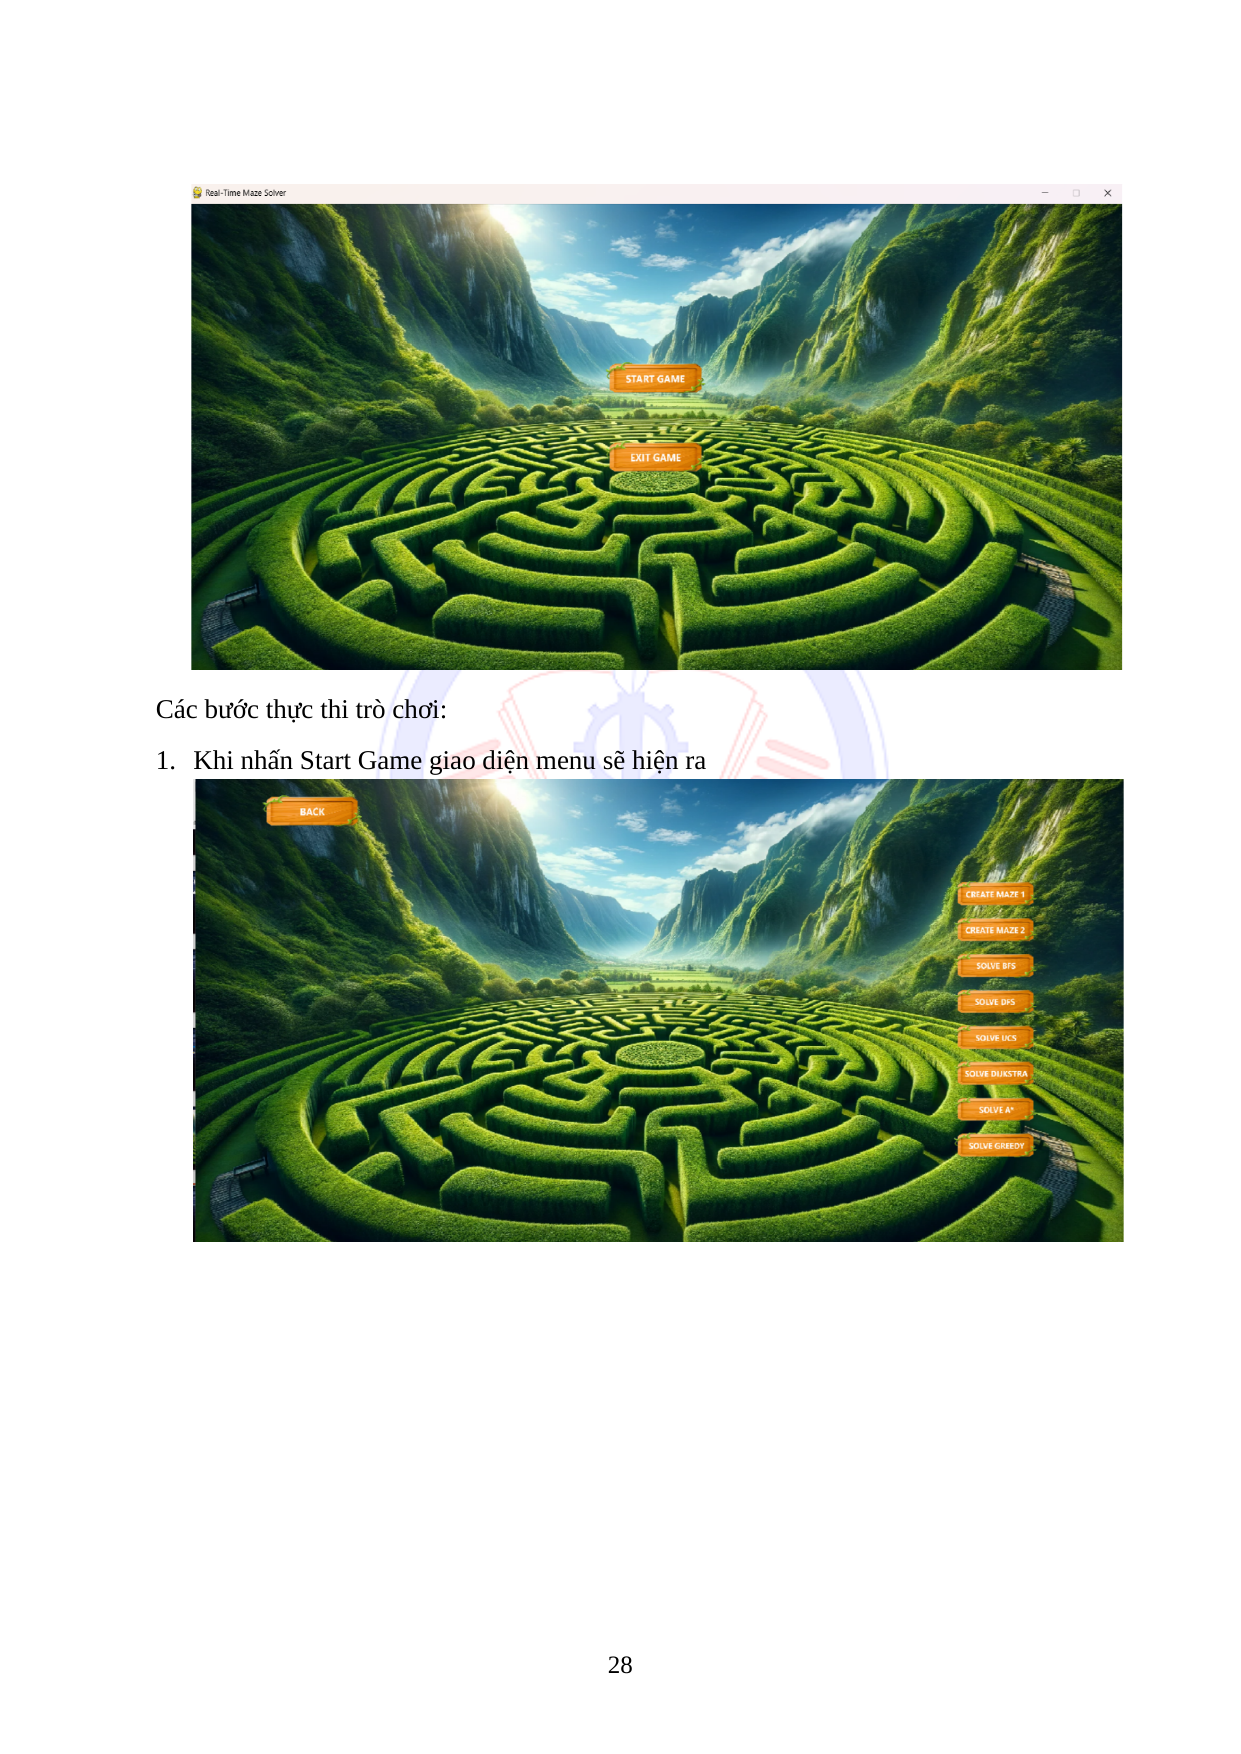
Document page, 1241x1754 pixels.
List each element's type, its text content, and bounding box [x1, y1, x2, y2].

list Khi nhấn Start Game giao diện menu sẽ hiện ra [156, 744, 1122, 775]
picture [191, 184, 1123, 670]
picture [193, 779, 1124, 1242]
